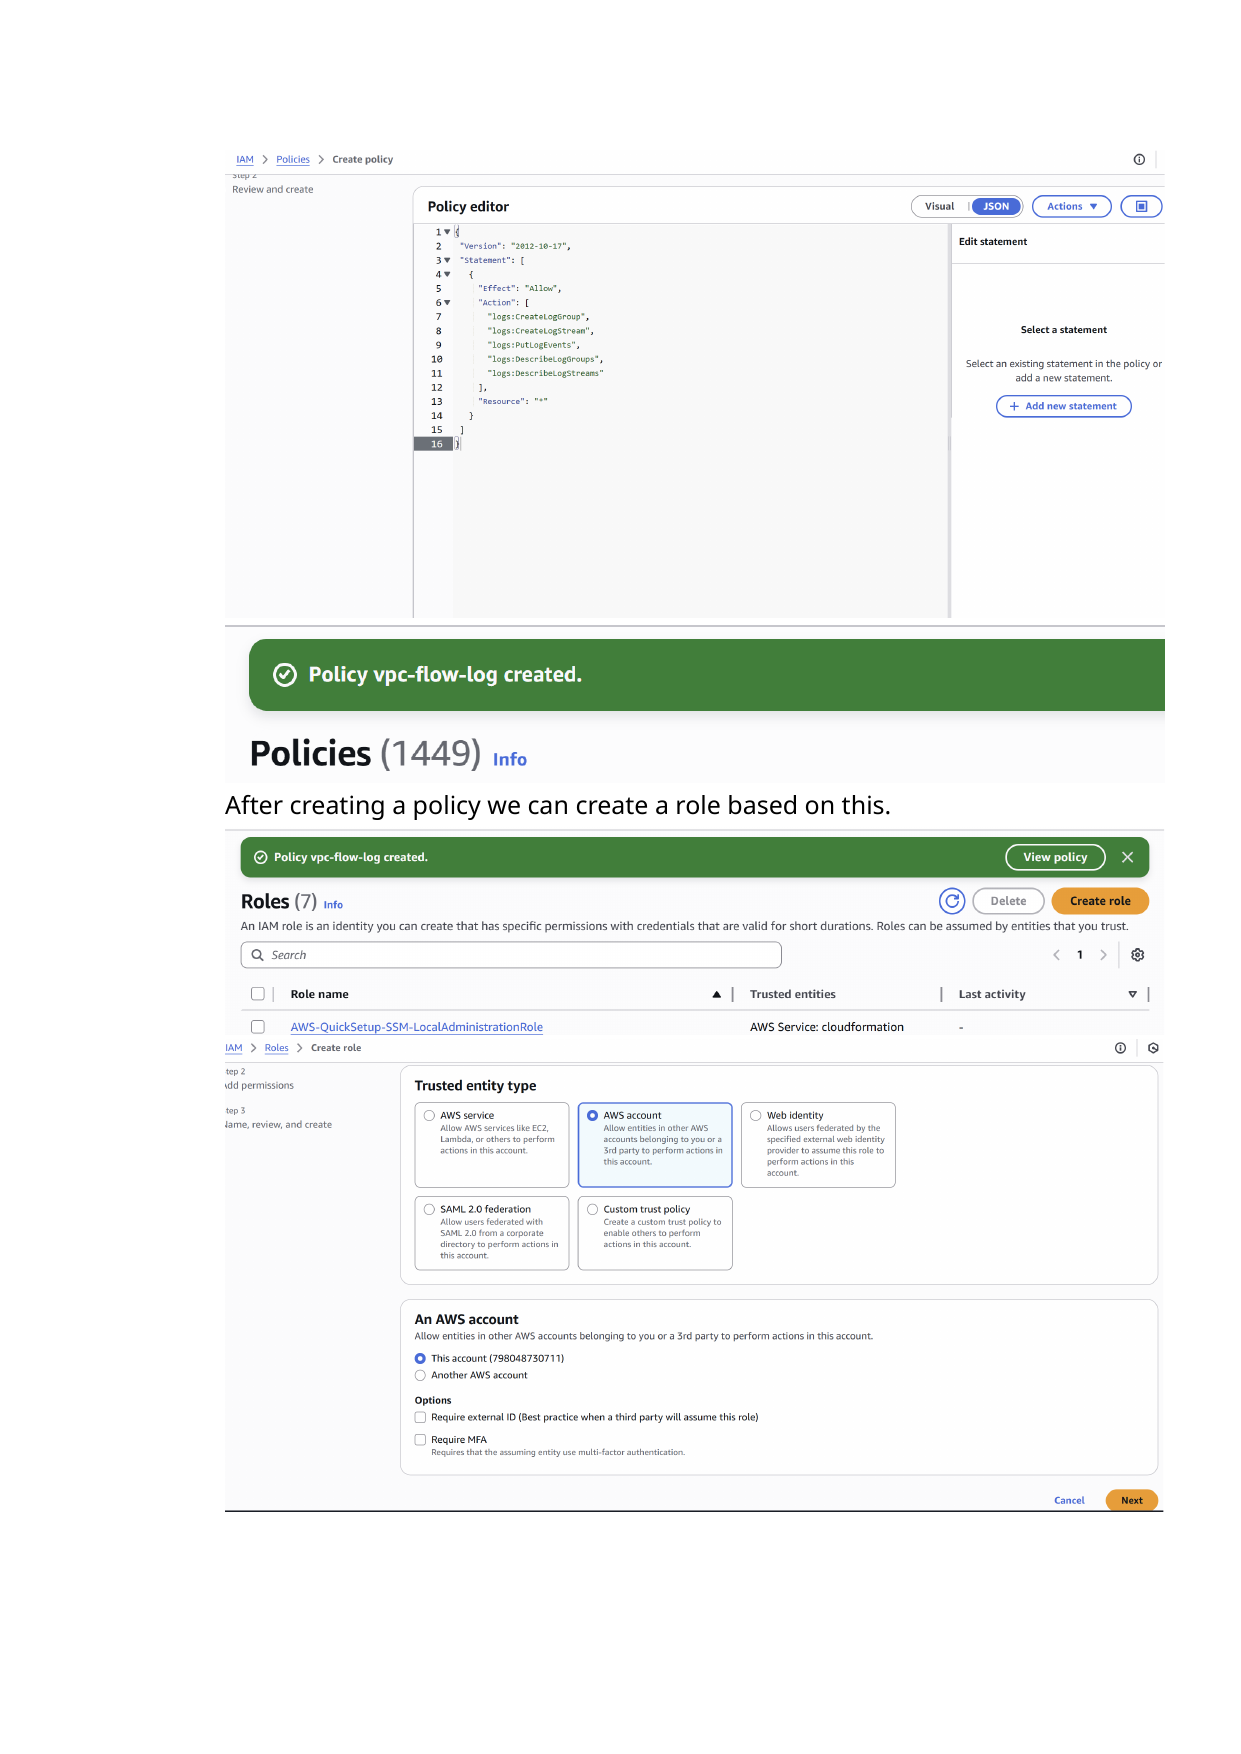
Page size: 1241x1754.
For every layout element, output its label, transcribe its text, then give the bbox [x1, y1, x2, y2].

picture [225, 623, 1165, 783]
picture [225, 1039, 1164, 1512]
list After creating a policy we can create a role based on this. [225, 788, 1090, 822]
picture [225, 827, 1165, 1035]
picture [225, 150, 1165, 618]
